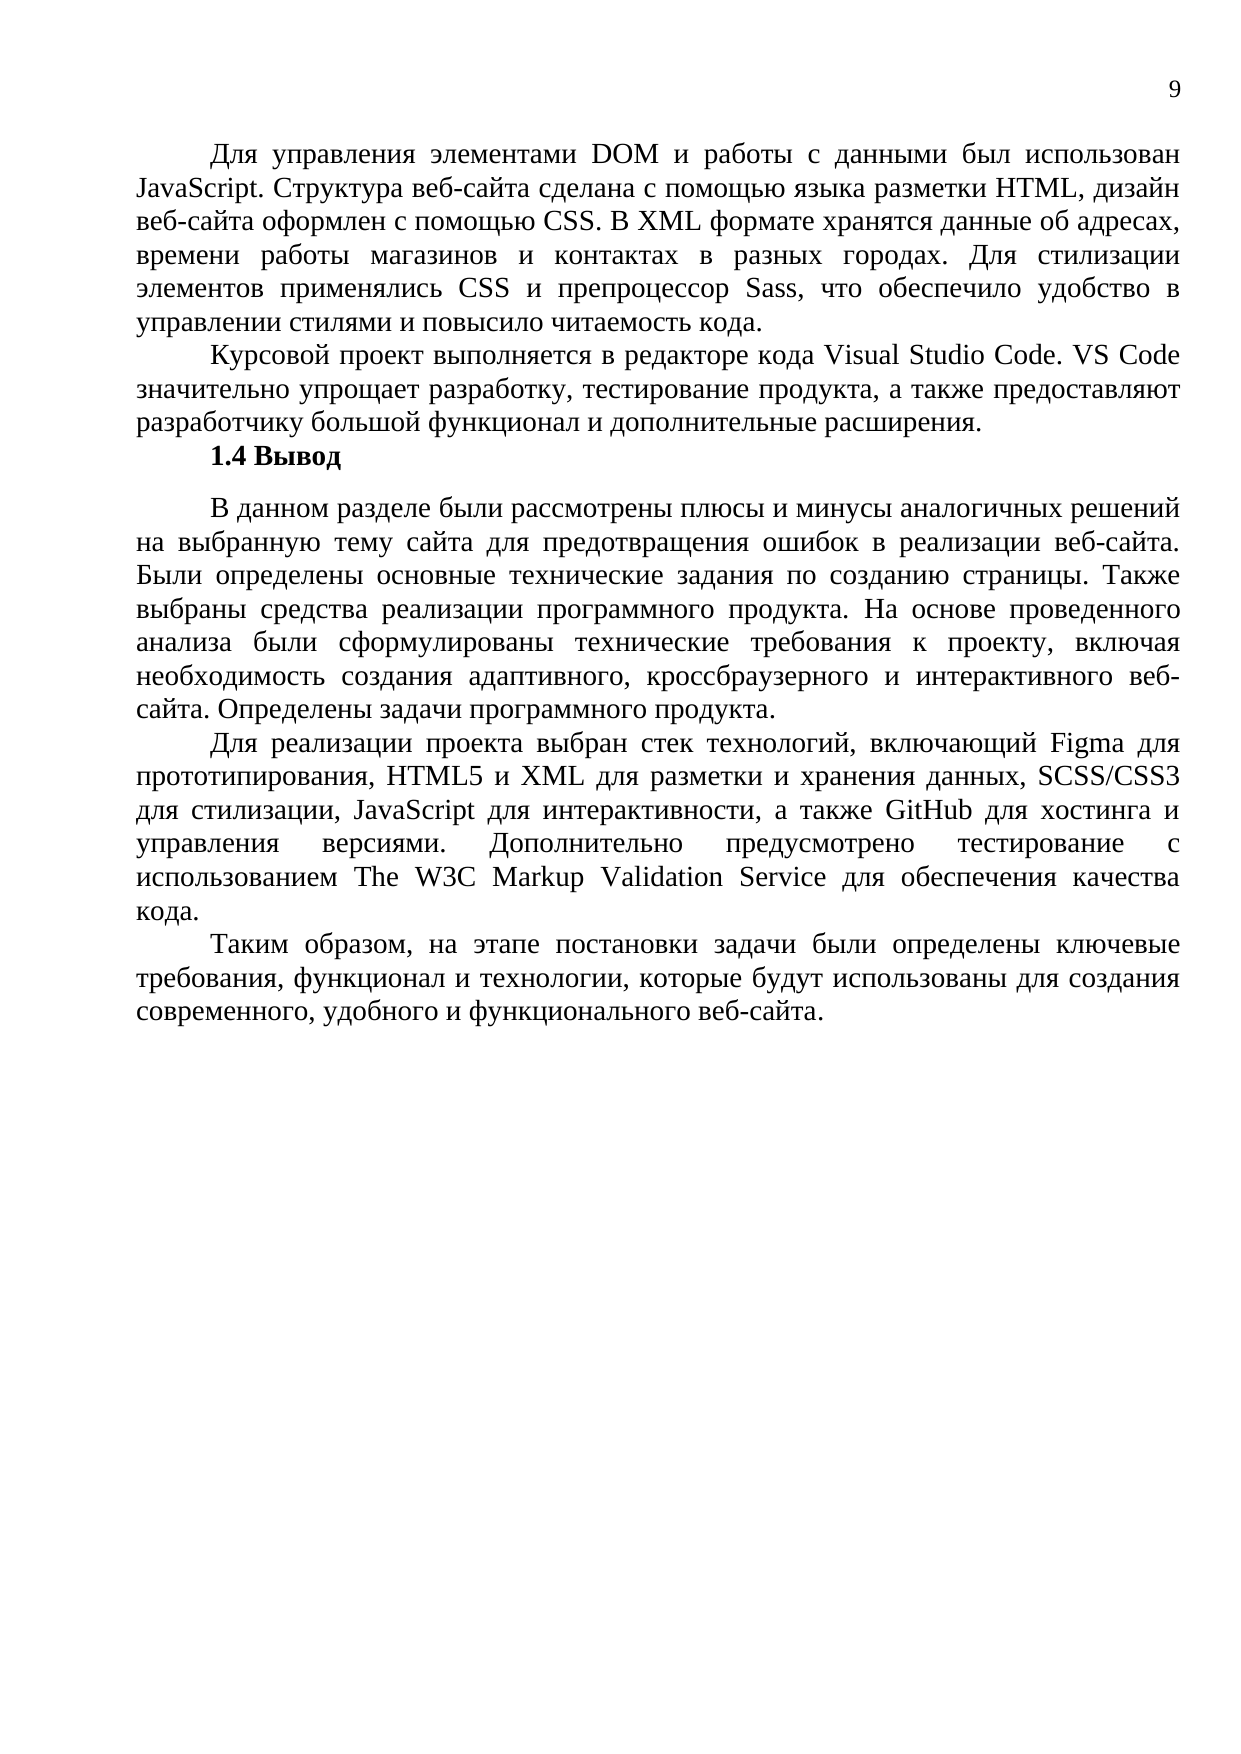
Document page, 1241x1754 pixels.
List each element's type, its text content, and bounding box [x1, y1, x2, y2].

text Для управления элементами DOM и работы с данными был использован JavaScript. Структура веб-сайта сделана с помощью языка разметки HTML, дизайн веб-сайта оформлен с помощью CSS. В XML формате хранятся данные об адресах, времени работы магазинов и контактах в разных городах. Для стилизации элементов применялись CSS и препроцессор Sass, что обеспечило удобство в управлении стилями и повысило читаемость кода. [136, 136, 1181, 337]
list Вывод [136, 438, 1181, 472]
text Таким образом, на этапе постановки задачи были определены ключевые требования, функционал и технологии, которые будут использованы для создания современного, удобного и функционального веб-сайта. [136, 926, 1181, 1027]
text Для реализации проекта выбран стек технологий, включающий Figma для прототипирования, HTML5 и XML для разметки и хранения данных, SCSS/CSS3 для стилизации, JavaScript для интерактивности, а также GitHub для хостинга и управления версиями. Дополнительно предусмотрено тестирование с использованием The W3C Markup Validation Service для обеспечения качества кода. [136, 725, 1181, 926]
text В данном разделе были рассмотрены плюсы и минусы аналогичных решений на выбранную тему сайта для предотвращения ошибок в реализации веб-сайта. Были определены основные технические задания по созданию страницы. Также выбраны средства реализации программного продукта. На основе проведенного анализа были сформулированы технические требования к проекту, включая необходимость создания адаптивного, кроссбраузерного и интерактивного веб-сайта. Определены задачи программного продукта. [136, 490, 1181, 725]
text Курсовой проект выполняется в редакторе кода Visual Studio Code. VS Code значительно упрощает разработку, тестирование продукта, а также предоставляют разработчику большой функционал и дополнительные расширения. [136, 337, 1181, 438]
